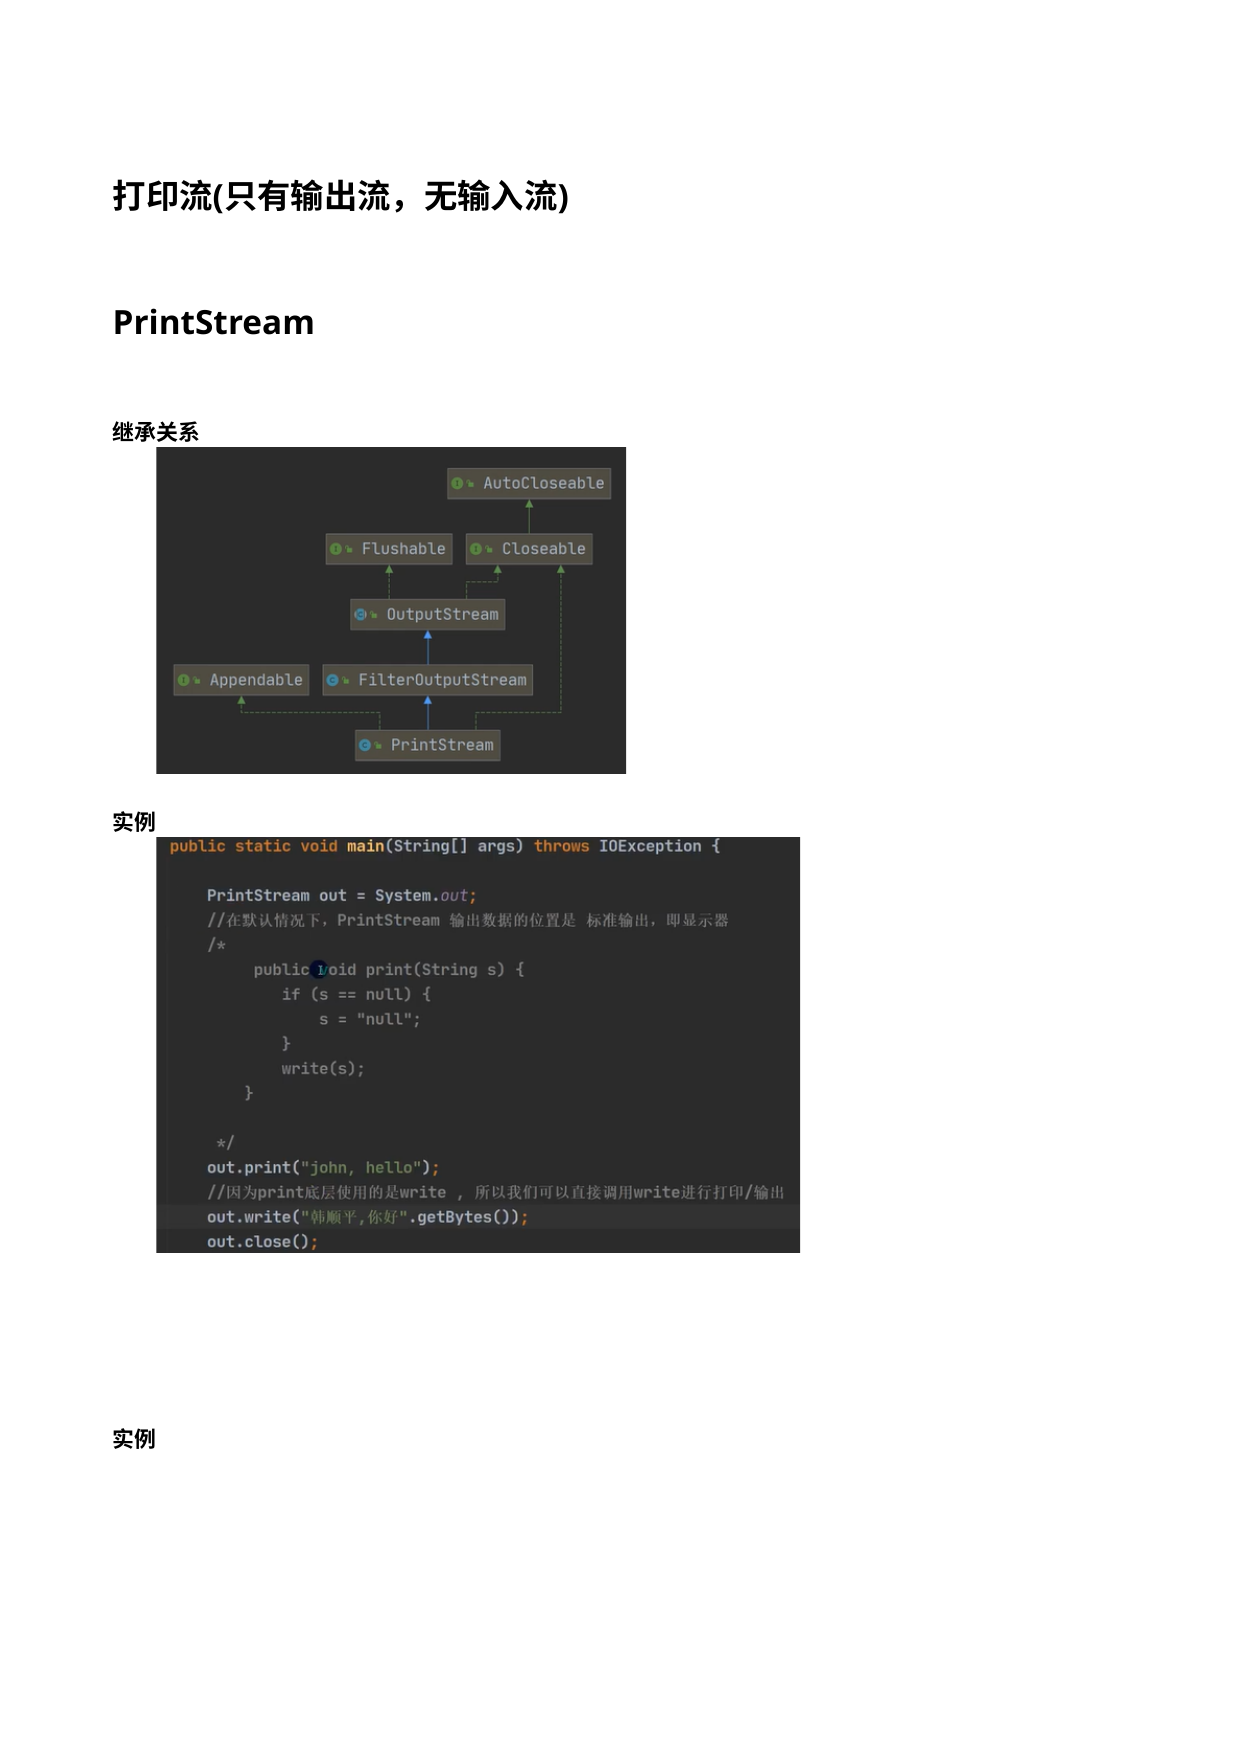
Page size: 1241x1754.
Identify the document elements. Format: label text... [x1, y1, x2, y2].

subtitle PrintStream [112, 289, 1128, 354]
text 实例 [112, 1422, 1128, 1454]
picture [156, 837, 800, 1253]
text 实例 [112, 804, 1128, 837]
picture [156, 447, 627, 774]
text 继承关系 [112, 414, 1128, 447]
subtitle 打印流(只有输出流，无输入流) [112, 162, 1128, 227]
